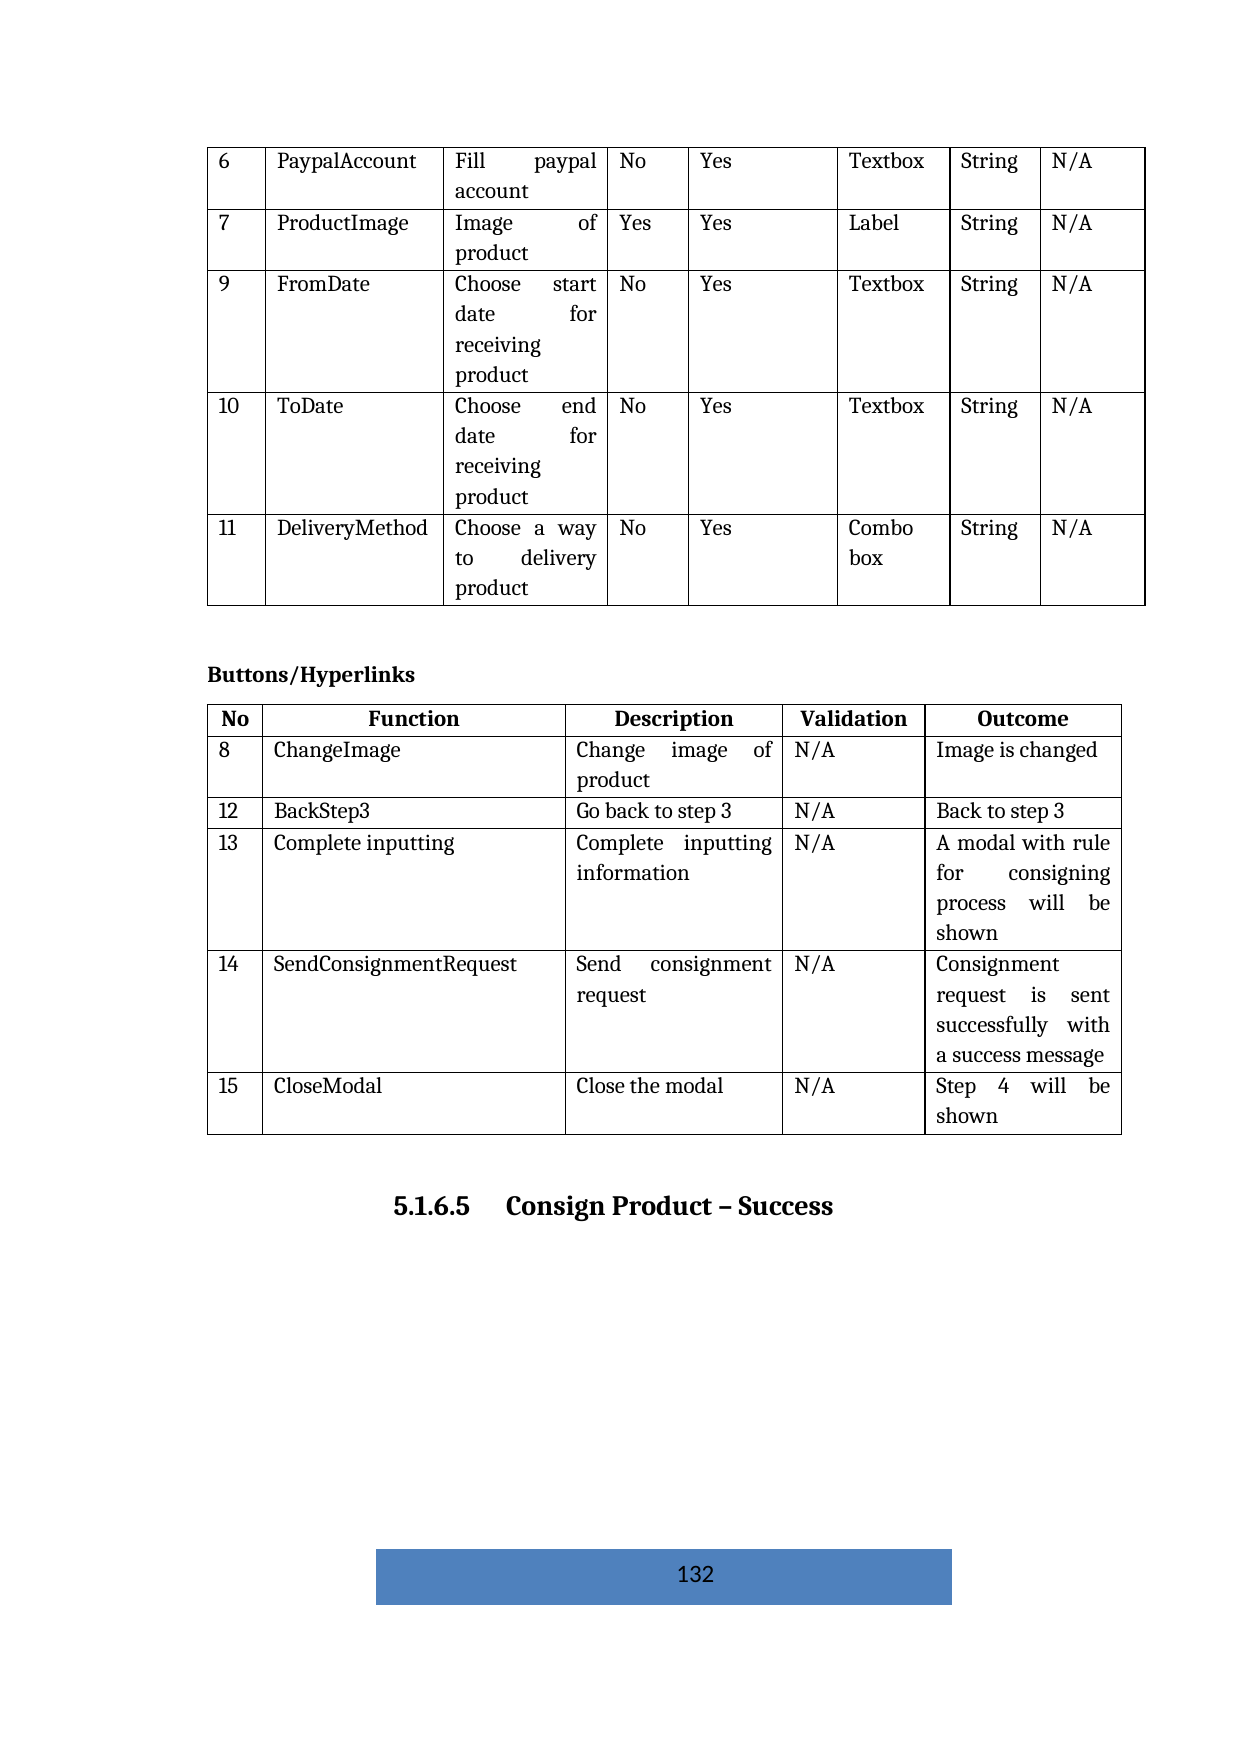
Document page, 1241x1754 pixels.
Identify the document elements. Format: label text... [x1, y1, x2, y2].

table_cell Yes [689, 148, 837, 208]
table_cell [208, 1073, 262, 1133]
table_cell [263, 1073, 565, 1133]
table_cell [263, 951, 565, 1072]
table_cell Yes [608, 210, 688, 270]
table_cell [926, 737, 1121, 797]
table_cell 9 [208, 271, 265, 392]
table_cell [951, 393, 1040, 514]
table_cell Fill paypal account [444, 148, 607, 208]
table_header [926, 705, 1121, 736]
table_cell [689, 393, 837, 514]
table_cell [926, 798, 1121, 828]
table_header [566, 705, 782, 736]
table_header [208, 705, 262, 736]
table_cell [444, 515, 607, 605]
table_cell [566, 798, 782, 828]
table_cell String [951, 148, 1040, 208]
table_cell Image of product [444, 210, 607, 270]
subtitle Consign Product – Success [393, 1190, 1122, 1222]
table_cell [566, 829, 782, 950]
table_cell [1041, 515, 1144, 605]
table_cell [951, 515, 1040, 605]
table_cell N/A [1041, 210, 1144, 270]
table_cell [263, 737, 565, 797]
table_cell String [951, 271, 1040, 392]
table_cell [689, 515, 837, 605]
table_cell N/A [1041, 271, 1144, 392]
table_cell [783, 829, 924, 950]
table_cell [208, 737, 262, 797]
table_cell Textbox [838, 271, 949, 392]
table_cell String [951, 210, 1040, 270]
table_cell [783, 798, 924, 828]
table_cell 10 [208, 393, 265, 514]
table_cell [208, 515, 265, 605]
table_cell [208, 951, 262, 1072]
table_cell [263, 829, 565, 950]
table_cell 6 [208, 148, 265, 208]
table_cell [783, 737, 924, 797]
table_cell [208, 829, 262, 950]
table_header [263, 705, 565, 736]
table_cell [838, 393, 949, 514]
table_cell Label [838, 210, 949, 270]
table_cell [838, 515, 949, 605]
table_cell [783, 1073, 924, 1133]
table_cell PaypalAccount [266, 148, 443, 208]
table_cell Textbox [838, 148, 949, 208]
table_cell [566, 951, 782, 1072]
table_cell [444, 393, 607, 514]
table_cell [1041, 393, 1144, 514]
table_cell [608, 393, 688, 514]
table_cell FromDate [266, 271, 443, 392]
table_cell ProductImage [266, 210, 443, 270]
text Buttons/Hyperlinks [207, 662, 1122, 688]
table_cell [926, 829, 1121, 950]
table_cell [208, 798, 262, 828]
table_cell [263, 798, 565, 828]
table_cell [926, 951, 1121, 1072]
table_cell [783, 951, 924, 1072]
table_cell Yes [689, 210, 837, 270]
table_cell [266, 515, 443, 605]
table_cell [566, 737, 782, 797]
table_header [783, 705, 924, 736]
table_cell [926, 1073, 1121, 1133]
table_cell N/A [1041, 148, 1144, 208]
table_cell ToDate [266, 393, 443, 514]
table_cell Choose start date for receiving product [444, 271, 607, 392]
table_cell No [608, 148, 688, 208]
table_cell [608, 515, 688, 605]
table_cell No [608, 271, 688, 392]
table_cell Yes [689, 271, 837, 392]
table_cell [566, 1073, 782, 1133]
table_cell 7 [208, 210, 265, 270]
